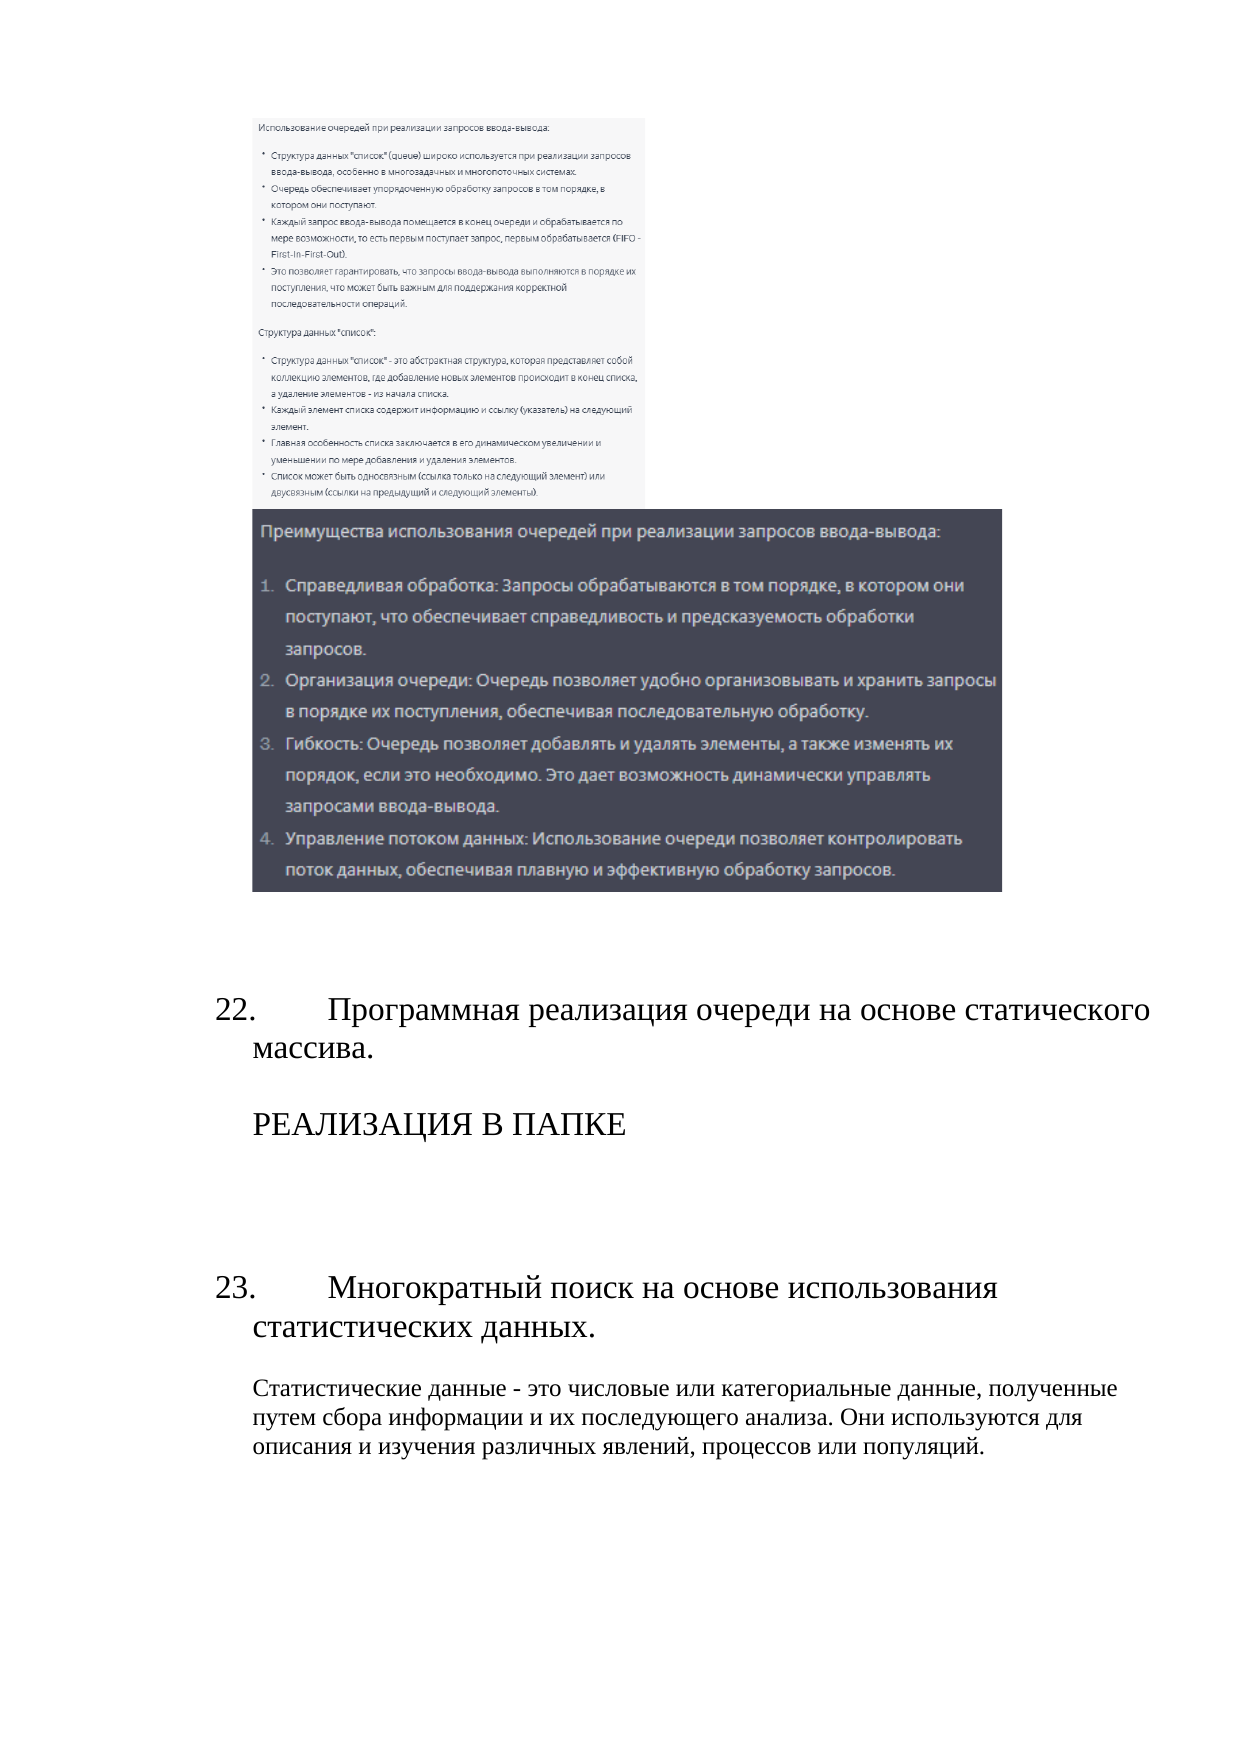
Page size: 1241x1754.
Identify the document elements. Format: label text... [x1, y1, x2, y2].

list Многократный поиск на основе использования статистических данных. [215, 1267, 1152, 1344]
text Статистические данные - это числовые или категориальные данные, полученные путем сбора информации и их последующего анализа. Они используются для описания и изучения различных явлений, процессов или популяций. [252, 1373, 1152, 1459]
list Программная реализация очереди на основе статического массива. РЕАЛИЗАЦИЯ В ПАПКЕ [215, 989, 1152, 1142]
picture [252, 118, 1003, 892]
